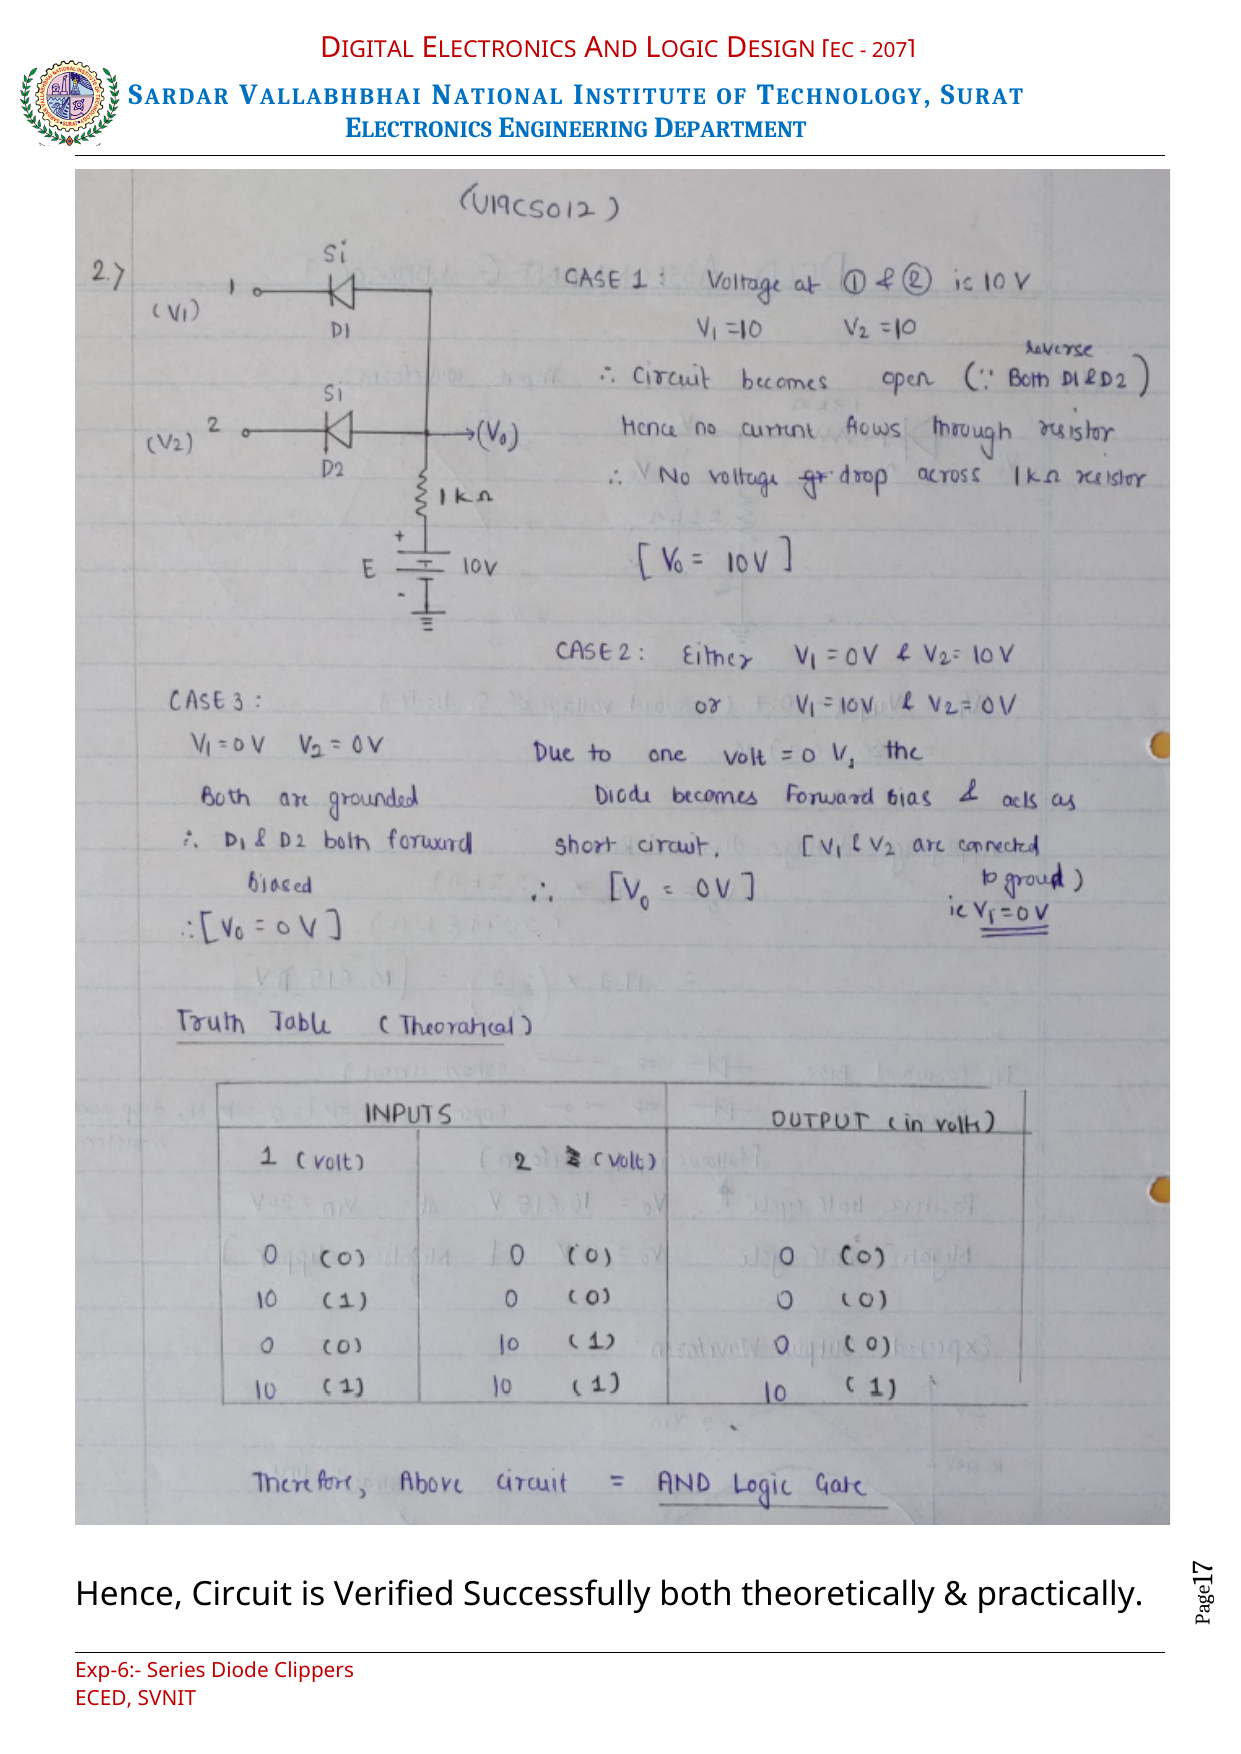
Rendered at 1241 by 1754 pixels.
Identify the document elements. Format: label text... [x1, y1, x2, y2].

text Hence, Circuit is Verified Successfully both theoretically & practically. [75, 1570, 1165, 1615]
picture [19, 60, 120, 146]
picture [75, 169, 1171, 1525]
